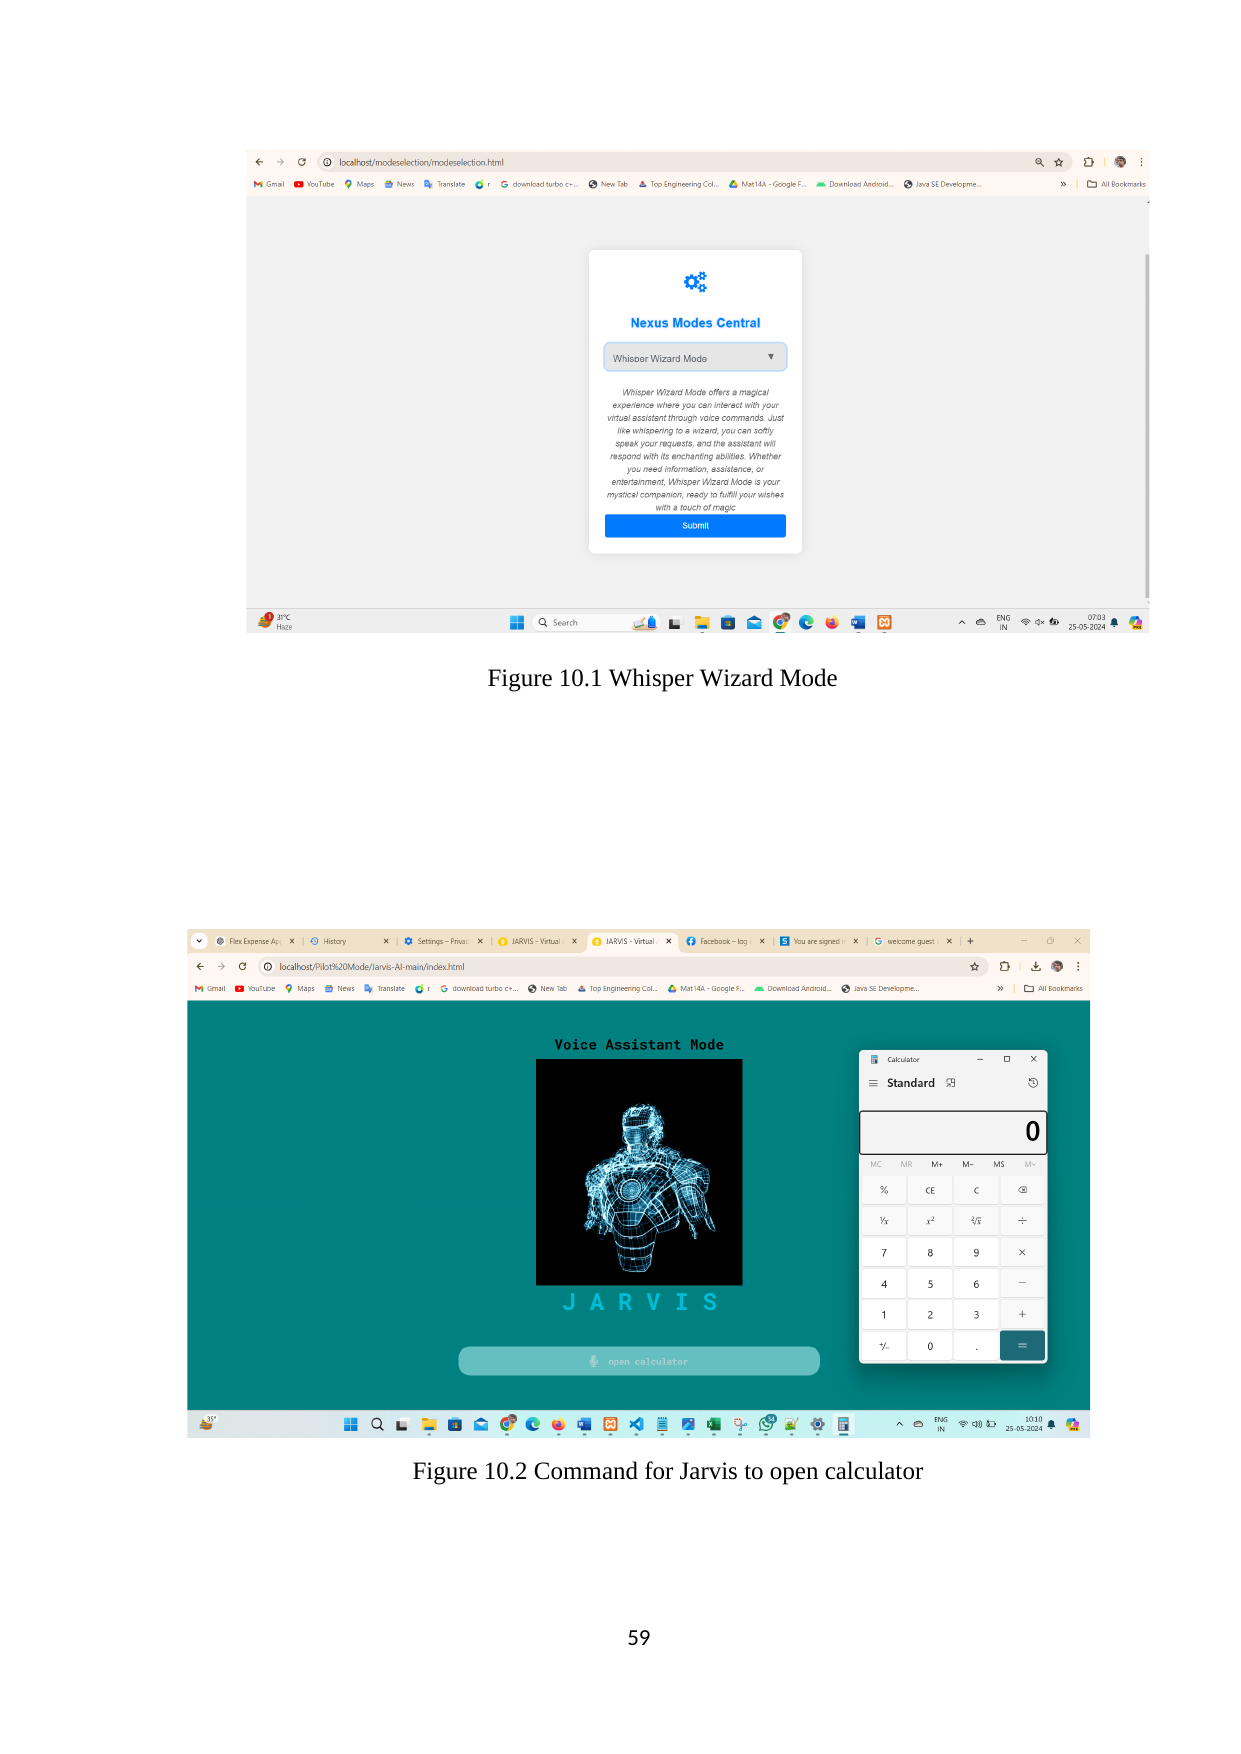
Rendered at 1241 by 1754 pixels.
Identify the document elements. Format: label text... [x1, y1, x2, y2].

picture [187, 929, 1091, 1438]
text Figure 10.1 Whisper Wizard Mode [337, 663, 1090, 692]
picture [246, 150, 1150, 633]
text Figure 10.2 Command for Jarvis to open calculator [187, 1456, 1090, 1485]
